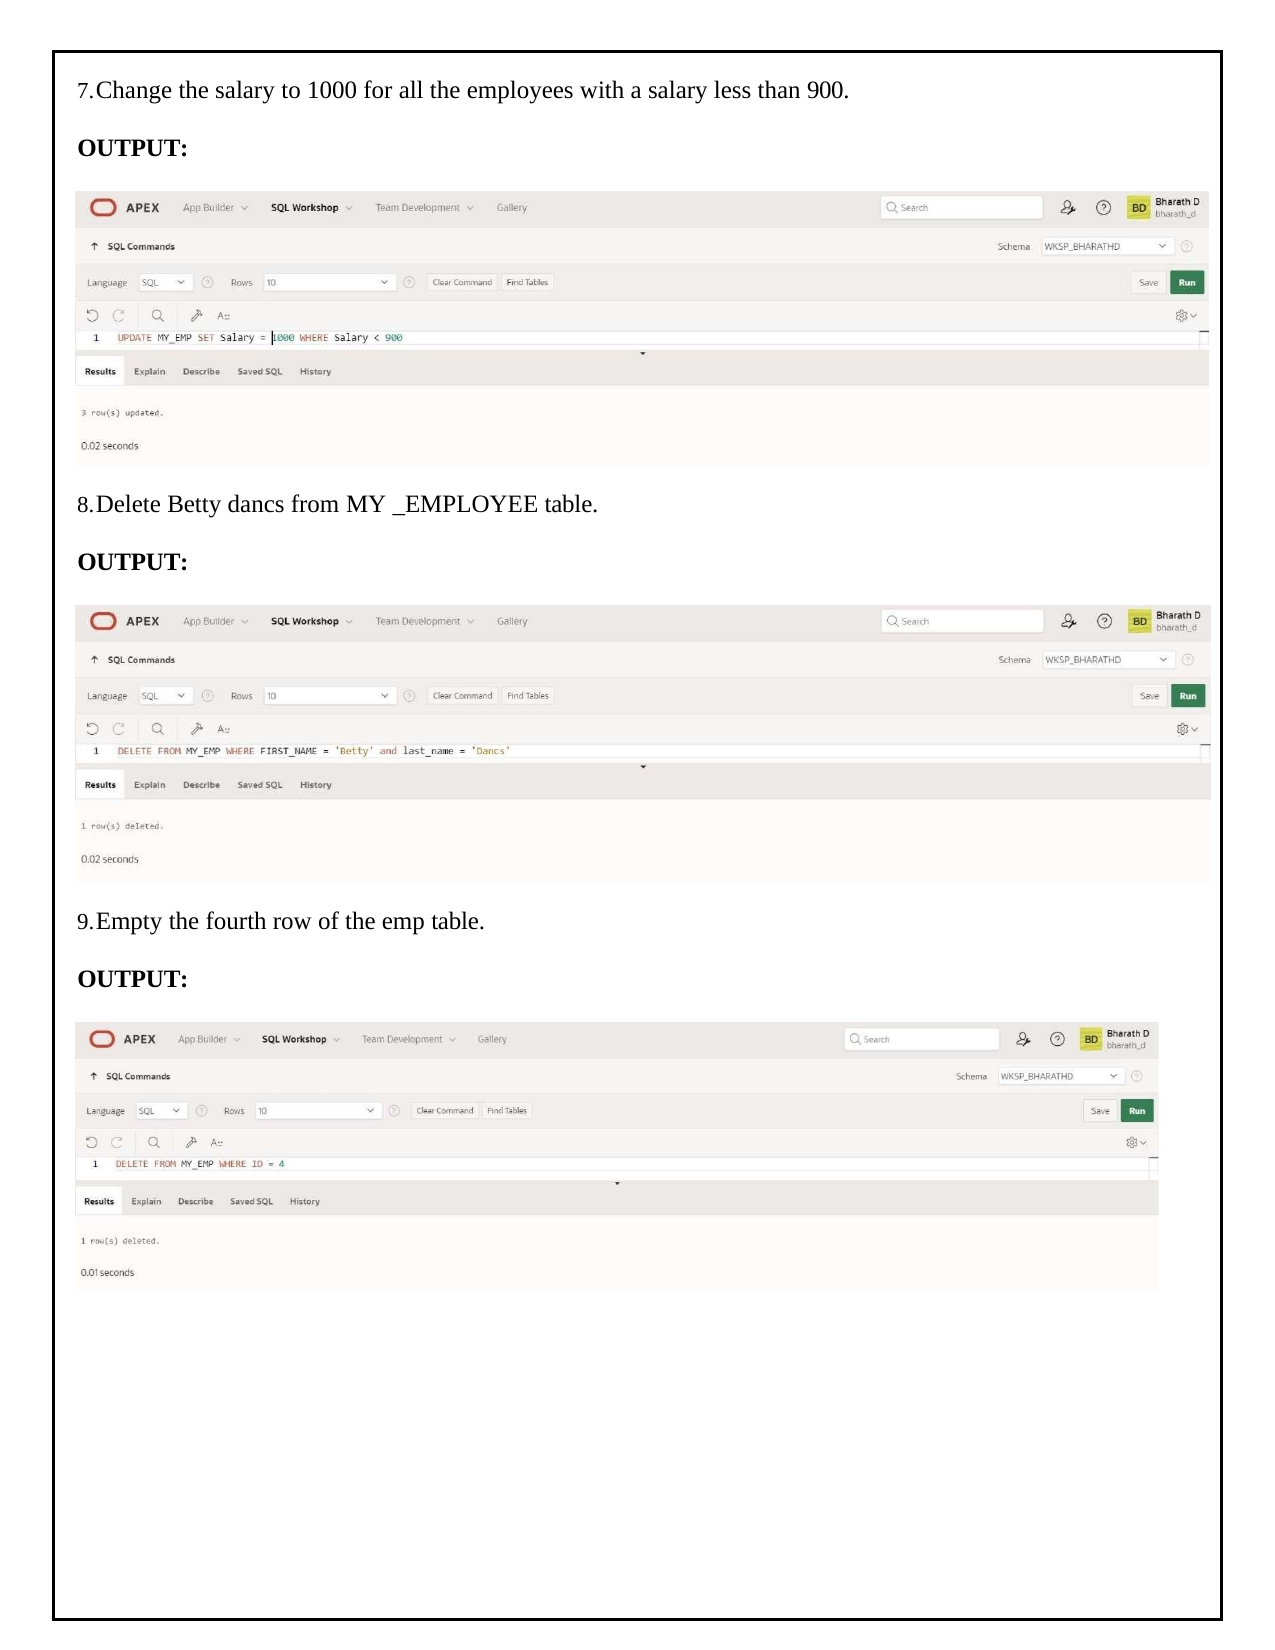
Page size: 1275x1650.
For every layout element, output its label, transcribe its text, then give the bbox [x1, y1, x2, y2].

subtitle OUTPUT: [77, 547, 1220, 576]
list Change the salary to 1000 for all the employees with a salary less than 900. [77, 75, 1220, 104]
subtitle OUTPUT: [77, 133, 1220, 161]
picture [75, 1022, 1159, 1290]
picture [75, 191, 1210, 466]
picture [75, 605, 1211, 882]
text OUTPUT: [77, 964, 1220, 993]
